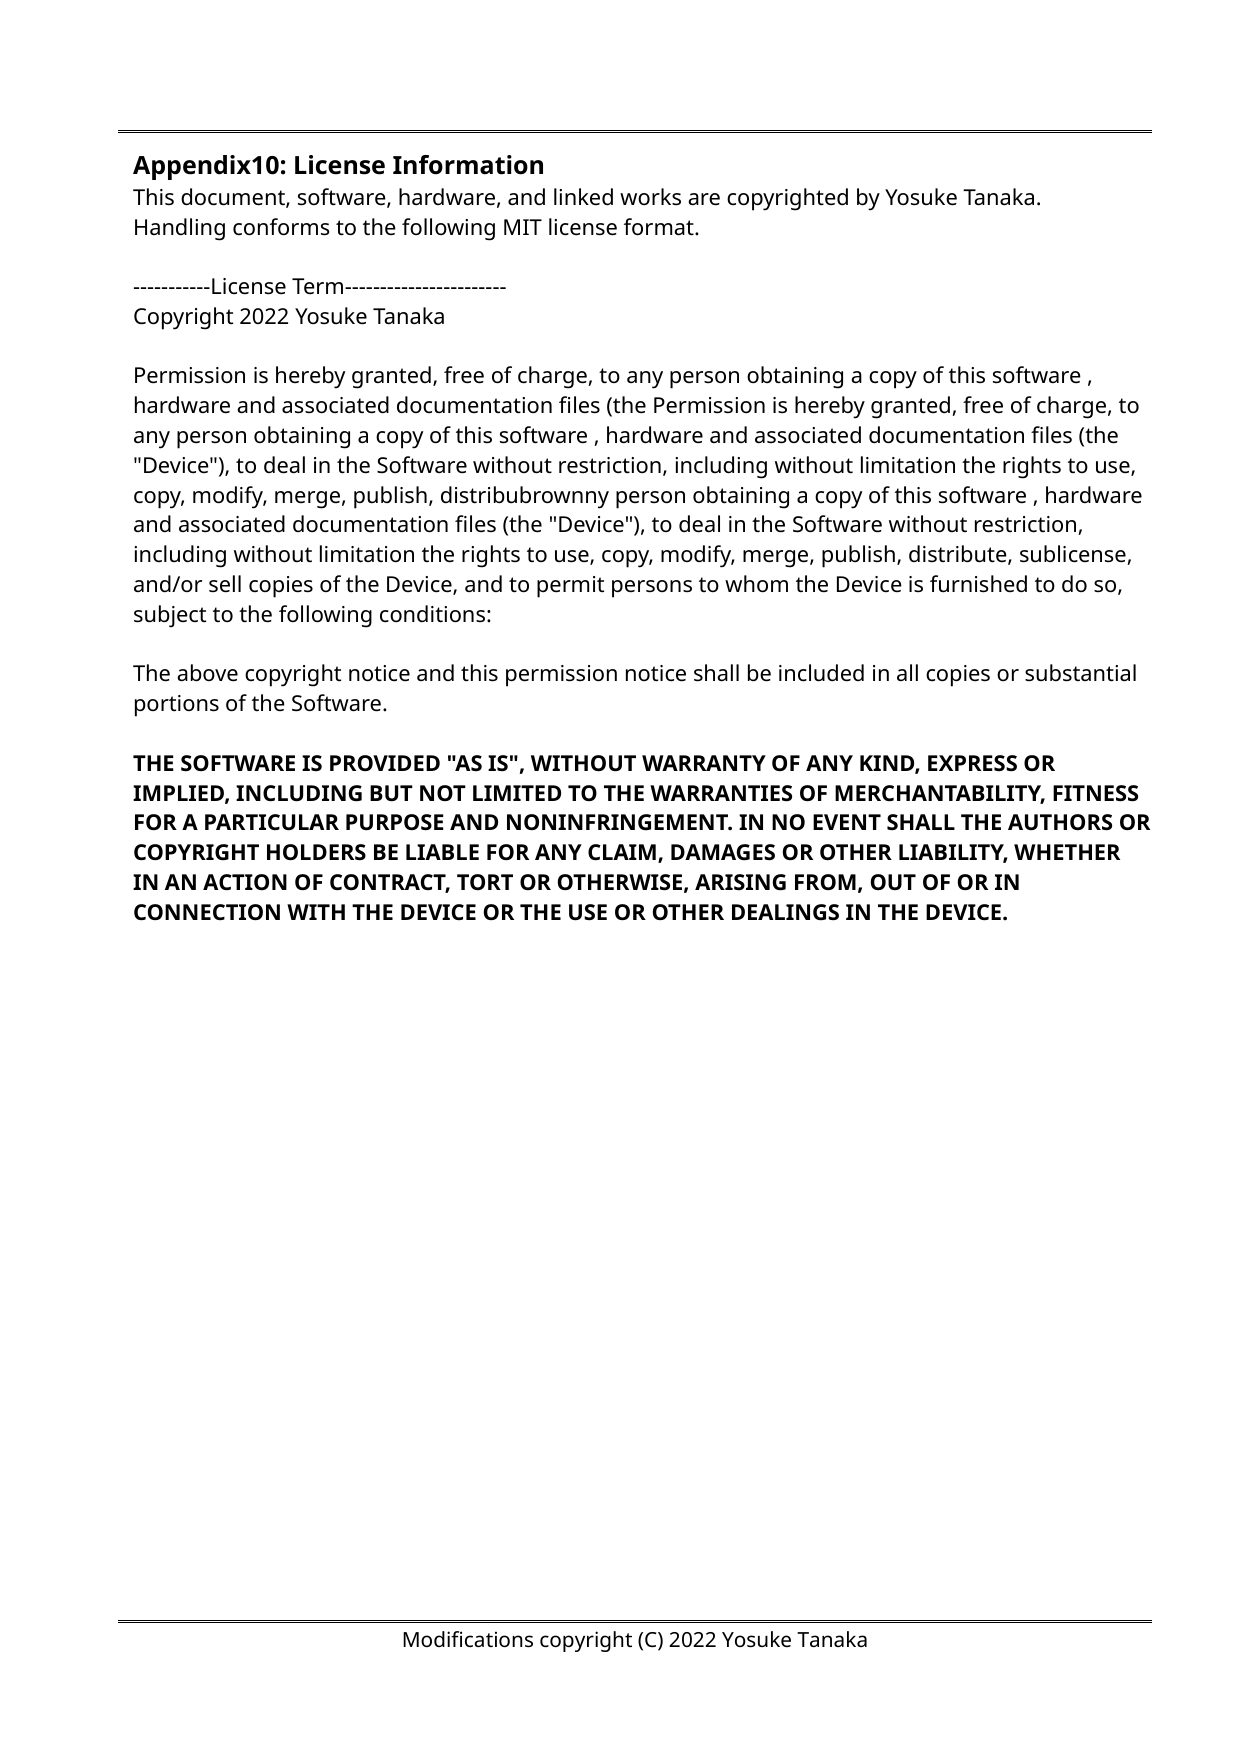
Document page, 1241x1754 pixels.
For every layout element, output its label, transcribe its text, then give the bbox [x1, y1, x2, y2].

text Handling conforms to the following MIT license format. [133, 212, 1152, 241]
text Copyright 2022 Yosuke Tanaka [133, 301, 1152, 331]
text The above copyright notice and this permission notice shall be included in all copies or substantial portions of the Software. [133, 658, 1152, 718]
text This document, software, hardware, and linked works are copyrighted by Yosuke Tanaka. [133, 182, 1152, 212]
title Appendix10: License Information [133, 148, 1130, 182]
text -----------License Term----------------------- [133, 271, 1152, 301]
text THE SOFTWARE IS PROVIDED "AS IS", WITHOUT WARRANTY OF ANY KIND, EXPRESS OR IMPLIED, INCLUDING BUT NOT LIMITED TO THE WARRANTIES OF MERCHANTABILITY, FITNESS FOR A PARTICULAR PURPOSE AND NONINFRINGEMENT. IN NO EVENT SHALL THE AUTHORS OR COPYRIGHT HOLDERS BE LIABLE FOR ANY CLAIM, DAMAGES OR OTHER LIABILITY, WHETHER IN AN ACTION OF CONTRACT, TORT OR OTHERWISE, ARISING FROM, OUT OF OR IN CONNECTION WITH THE DEVICE OR THE USE OR OTHER DEALINGS IN THE DEVICE. [133, 748, 1152, 927]
text Permission is hereby granted, free of charge, to any person obtaining a copy of this software , hardware and associated documentation files (the Permission is hereby granted, free of charge, to any person obtaining a copy of this software , hardware and associated documentation files (the "Device"), to deal in the Software without restriction, including without limitation the rights to use, copy, modify, merge, publish, distribubrownny person obtaining a copy of this software , hardware and associated documentation files (the "Device"), to deal in the Software without restriction, including without limitation the rights to use, copy, modify, merge, publish, distribute, sublicense, and/or sell copies of the Device, and to permit persons to whom the Device is furnished to do so, subject to the following conditions: [133, 361, 1152, 629]
